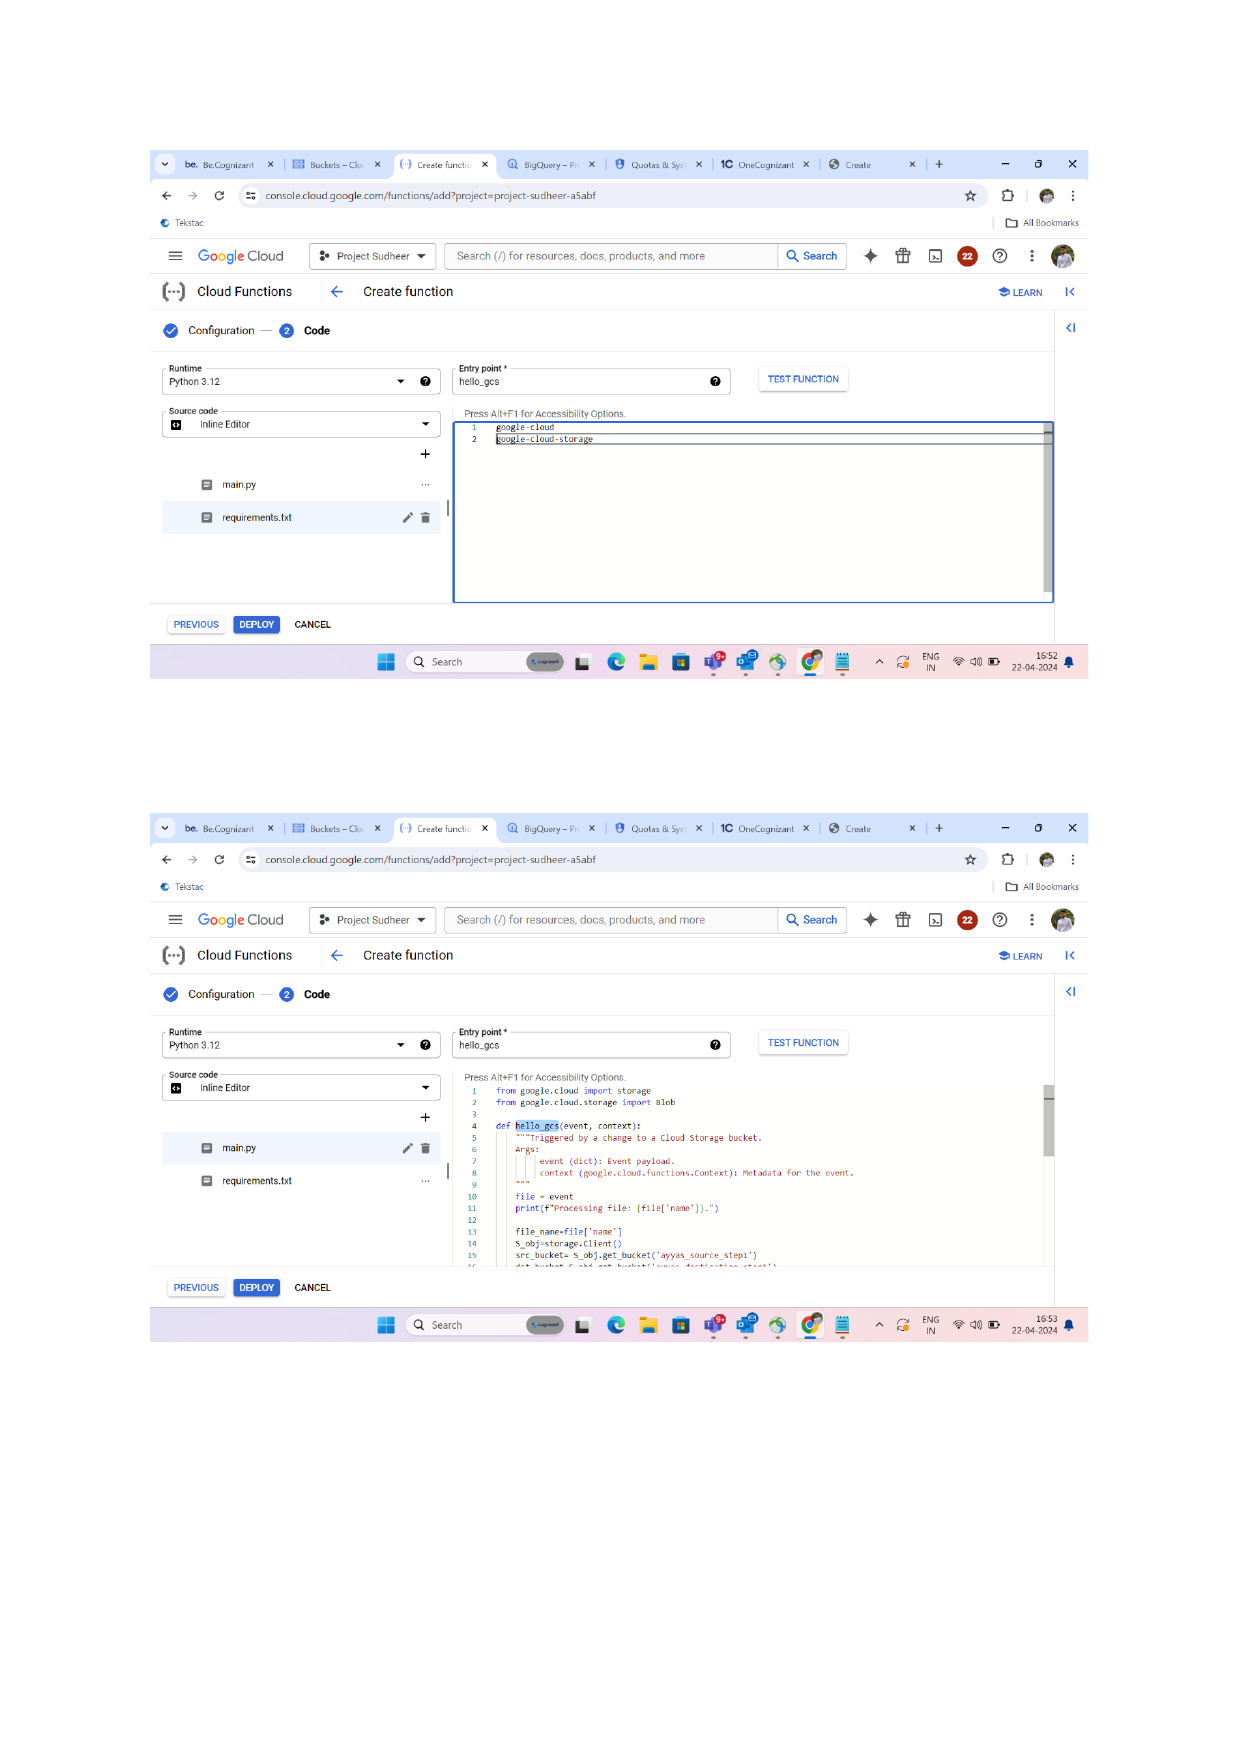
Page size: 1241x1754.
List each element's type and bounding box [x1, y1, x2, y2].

picture [150, 150, 1089, 679]
picture [150, 813, 1089, 1342]
